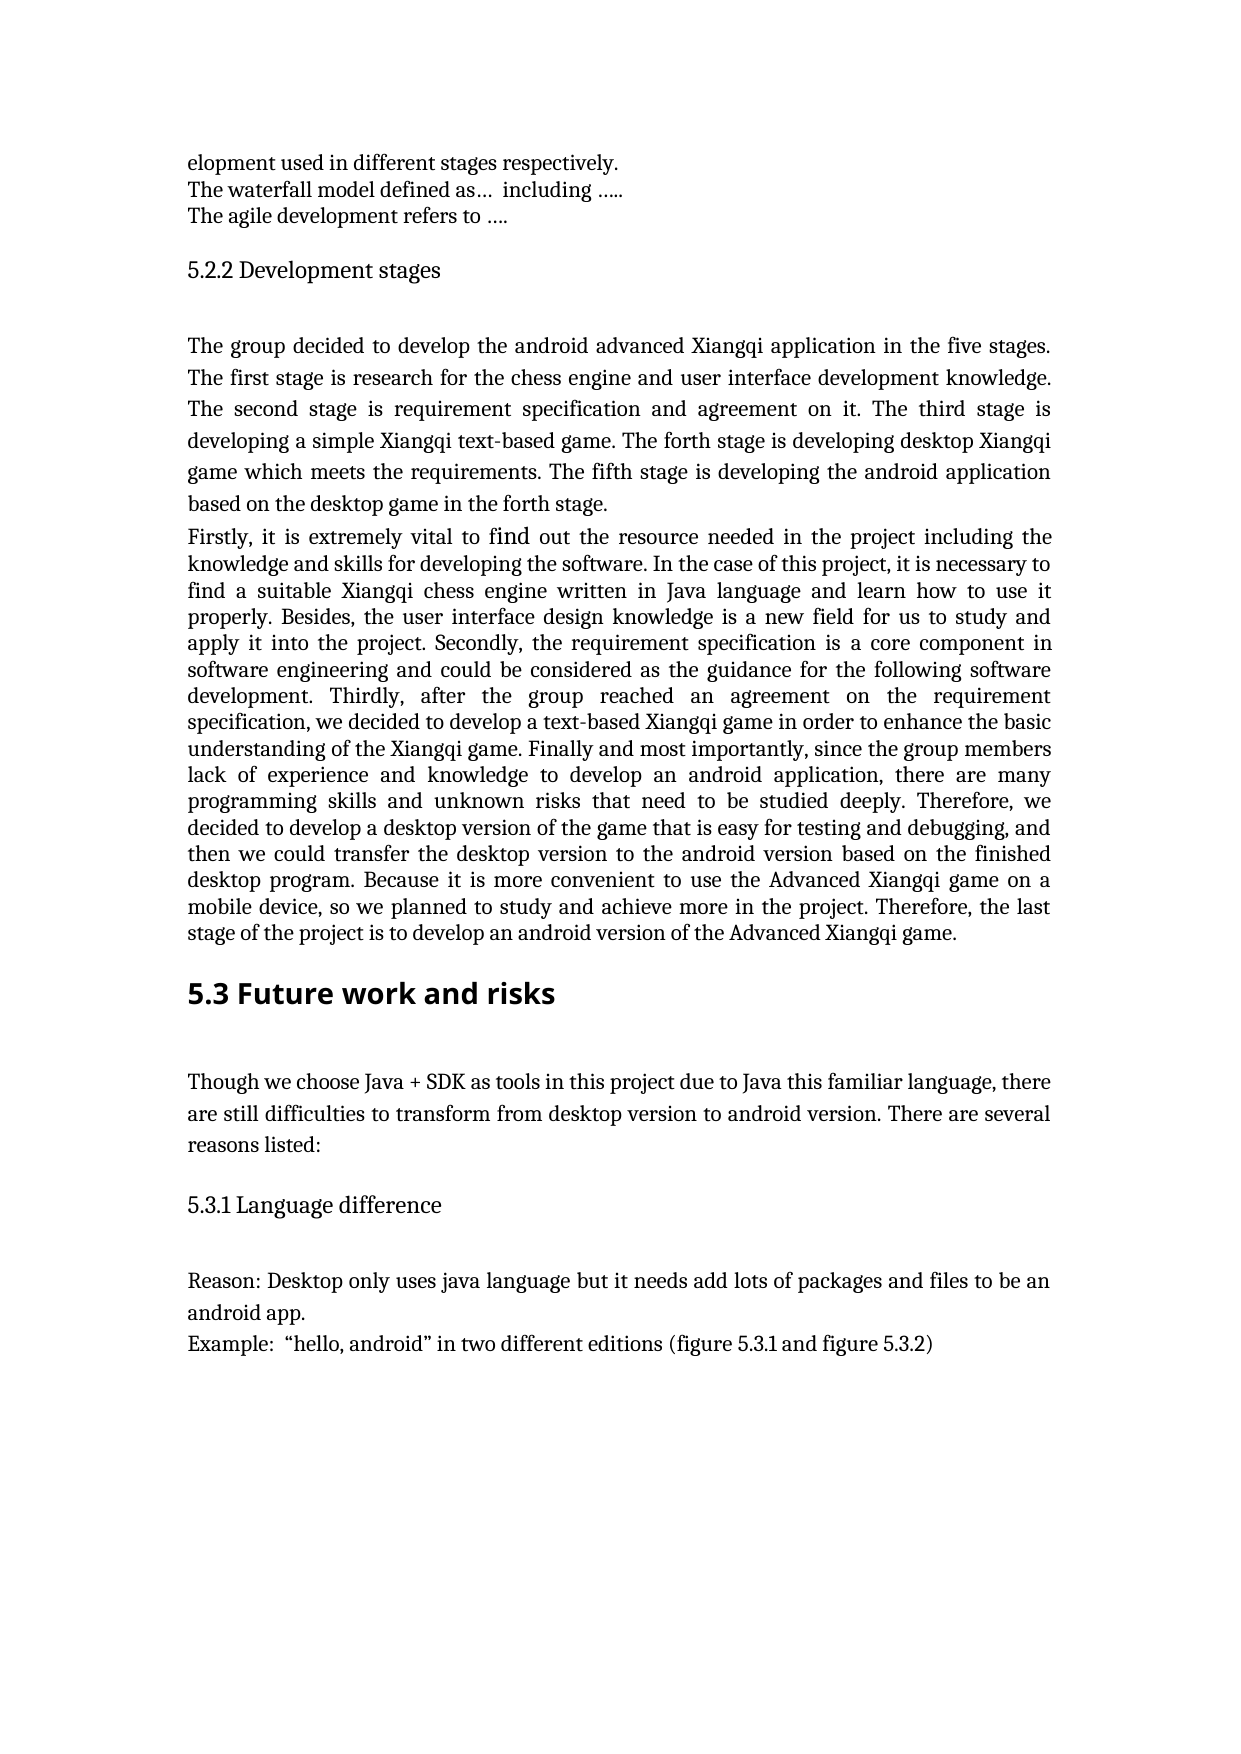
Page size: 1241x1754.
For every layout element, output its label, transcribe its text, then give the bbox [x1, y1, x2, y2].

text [187, 150, 1053, 176]
text The agile development refers to …. [187, 203, 1053, 229]
text Firstly, it is extremely vital to find out the resource needed in the project including the knowledge and skills for developing the software. In the case of this project, it is necessary to find a suitable Xiangqi chess engine written in Java language and learn how to use it properly. Besides, the user interface design knowledge is a new field for us to study and apply it into the project. Secondly, the requirement specification is a core component in software engineering and could be considered as the guidance for the following software development. Thirdly, after the group reached an agreement on the requirement specification, we decided to develop a text-based Xiangqi game in order to enhance the basic understanding of the Xiangqi game. Finally and most importantly, since the group members lack of experience and knowledge to develop an android application, there are many programming skills and unknown risks that need to be studied deeply. Therefore, we decided to develop a desktop version of the game that is easy for testing and debugging, and then we could transfer the desktop version to the android version based on the finished desktop program. Because it is more convenient to use the Advanced Xiangqi game on a mobile device, so we planned to study and achieve more in the project. Therefore, the last stage of the project is to develop an android version of the Advanced Xiangqi game. [187, 522, 1053, 946]
text 5.3 Future work and risks [187, 973, 1053, 1013]
text Reason: Desktop only uses java language but it needs add lots of packages and files to be an android app. [187, 1268, 1053, 1326]
text The waterfall model defined as… including ….. [187, 176, 1053, 203]
subtitle 5.2.2 Development stages [187, 256, 1053, 285]
text The group decided to develop the android advanced Xiangqi application in the five stages. The first stage is research for the chess engine and user interface development knowledge. The second stage is requirement specification and agreement on it. The third stage is developing a simple Xiangqi text-based game. The forth stage is developing desktop Xiangqi game which meets the requirements. The fifth stage is developing the android application based on the desktop game in the forth stage. [187, 333, 1053, 517]
subtitle 5.3.1 Language difference [187, 1191, 1053, 1220]
text Example: “hello, android” in two different editions (figure 5.3.1 and figure 5.3.2) [187, 1331, 1053, 1357]
text Though we choose Java + SDK as tools in this project due to Java this familiar language, there are still difficulties to transform from desktop version to android version. There are several reasons listed: [187, 1069, 1053, 1159]
